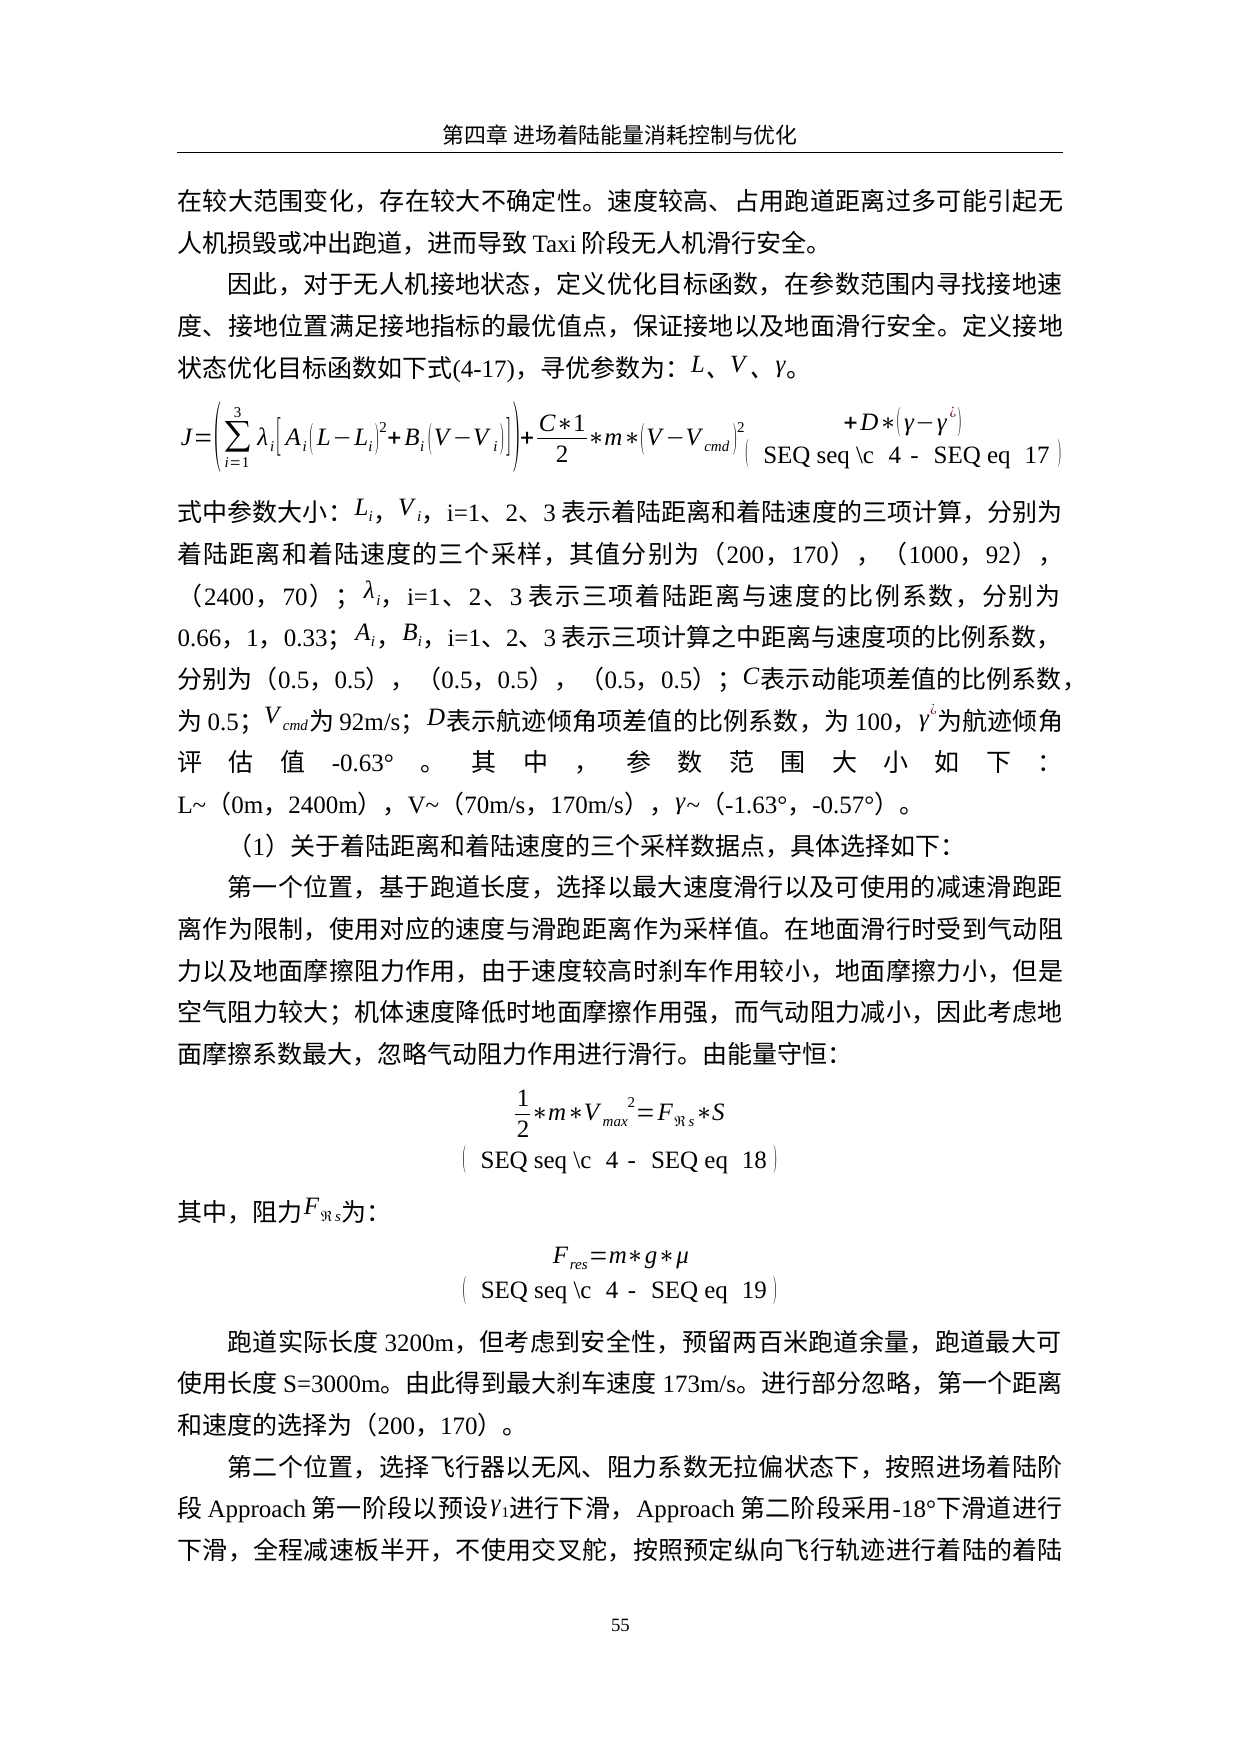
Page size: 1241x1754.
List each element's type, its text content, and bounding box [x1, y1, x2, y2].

text 跑道实际长度3200m，但考虑到安全性，预留两百米跑道余量，跑道最大可使用长度S=3000m。由此得到最大刹车速度173m/s。进行部分忽略，第一个距离和速度的选择为（200，170）。 [177, 1318, 1063, 1443]
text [177, 177, 1063, 261]
text 因此，对于无人机接地状态，定义优化目标函数，在参数范围内寻找接地速度、接地位置满足接地指标的最优值点，保证接地以及地面滑行安全。定义接地状态优化目标函数如下式(4-17)，寻优参数为：、、。 [177, 261, 1063, 386]
text （1）关于着陆距离和着陆速度的三个采样数据点，具体选择如下： [177, 822, 1063, 863]
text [177, 1443, 1063, 1568]
text 式中参数大小：，，i=1、2、3表示着陆距离和着陆速度的三项计算，分别为着陆距离和着陆速度的三个采样，其值分别为（200，170），（1000，92），（2400，70）；，i=1、2、3表示三项着陆距离与速度的比例系数，分别为0.66，1，0.33；，，i=1、2、3表示三项计算之中距离与速度项的比例系数，分别为（0.5，0.5），（0.5，0.5），（0.5，0.5）；表示动能项差值的比例系数，为0.5；为92m/s；表示航迹倾角项差值的比例系数，为100，为航迹倾角评估值-0.63°。其中，参数范围大小如下：L~（0m，2400m），V~（70m/s，170m/s），~（-1.63°，-0.57°）。 [177, 488, 1063, 822]
text 其中，阻力为： [177, 1188, 1063, 1229]
text 第一个位置，基于跑道长度，选择以最大速度滑行以及可使用的减速滑跑距离作为限制，使用对应的速度与滑跑距离作为采样值。在地面滑行时受到气动阻力以及地面摩擦阻力作用，由于速度较高时刹车作用较小，地面摩擦力小，但是空气阻力较大；机体速度降低时地面摩擦作用强，而气动阻力减小，因此考虑地面摩擦系数最大，忽略气动阻力作用进行滑行。由能量守恒： [177, 863, 1063, 1072]
